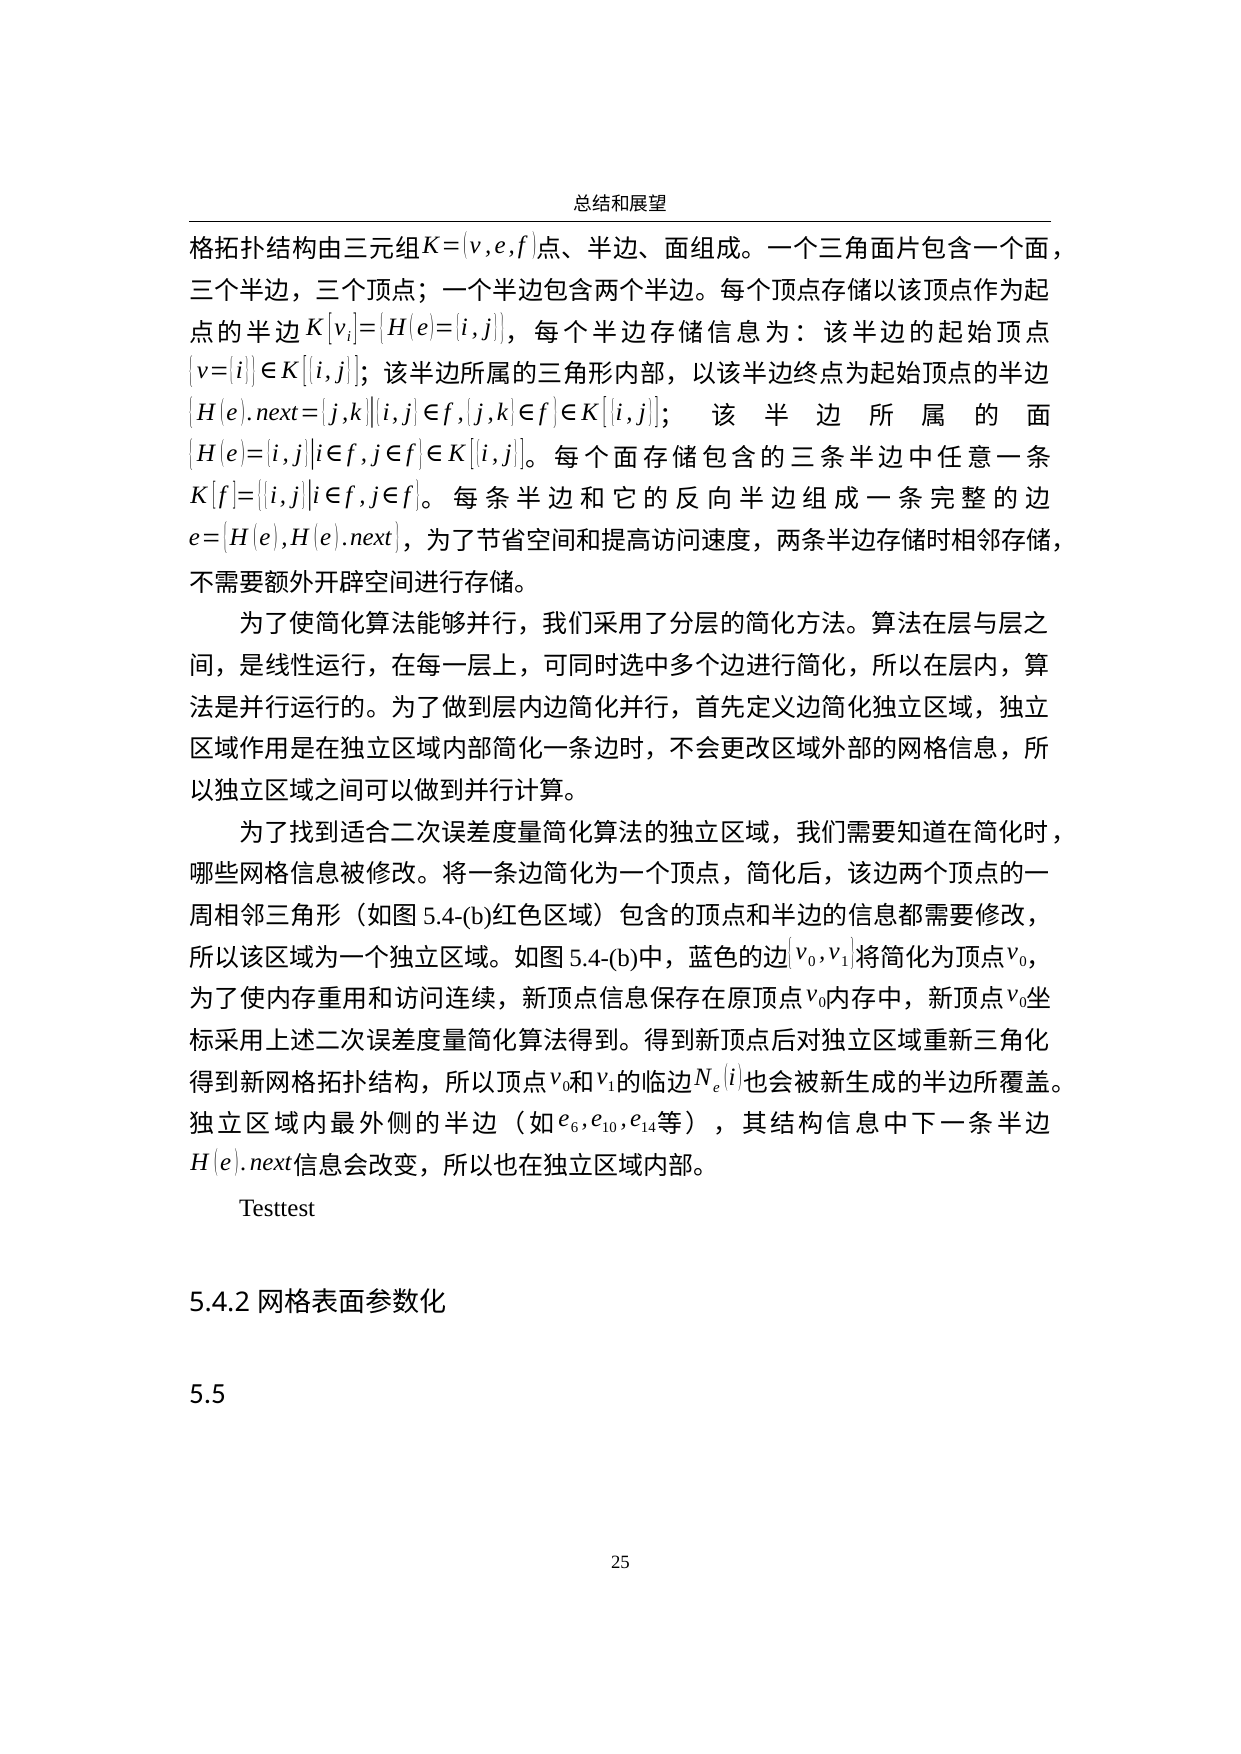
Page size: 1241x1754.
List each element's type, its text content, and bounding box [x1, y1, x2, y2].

text 为了使简化算法能够并行，我们采用了分层的简化方法。算法在层与层之间，是线性运行，在每一层上，可同时选中多个边进行简化，所以在层内，算法是并行运行的。为了做到层内边简化并行，首先定义边简化独立区域，独立区域作用是在独立区域内部简化一条边时，不会更改区域外部的网格信息，所以独立区域之间可以做到并行计算。 [189, 599, 1051, 808]
text Testtest [189, 1183, 1051, 1224]
text 为了找到适合二次误差度量简化算法的独立区域，我们需要知道在简化时，哪些网格信息被修改。将一条边简化为一个顶点，简化后，该边两个顶点的一周相邻三角形（如图5.4-(b)红色区域）包含的顶点和半边的信息都需要修改，所以该区域为一个独立区域。如图5.4-(b)中，蓝色的边将简化为顶点，为了使内存重用和访问连续，新顶点信息保存在原顶点内存中，新顶点坐标采用上述二次误差度量简化算法得到。得到新顶点后对独立区域重新三角化，得到新网格拓扑结构，所以顶点和的临边也会被新生成的半边所覆盖。独立区域内最外侧的半边（如等），其结构信息中下一条半边信息会改变，所以也在独立区域内部。 [189, 808, 1051, 1183]
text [189, 224, 1051, 599]
text 网格表面参数化 [189, 1278, 1051, 1320]
